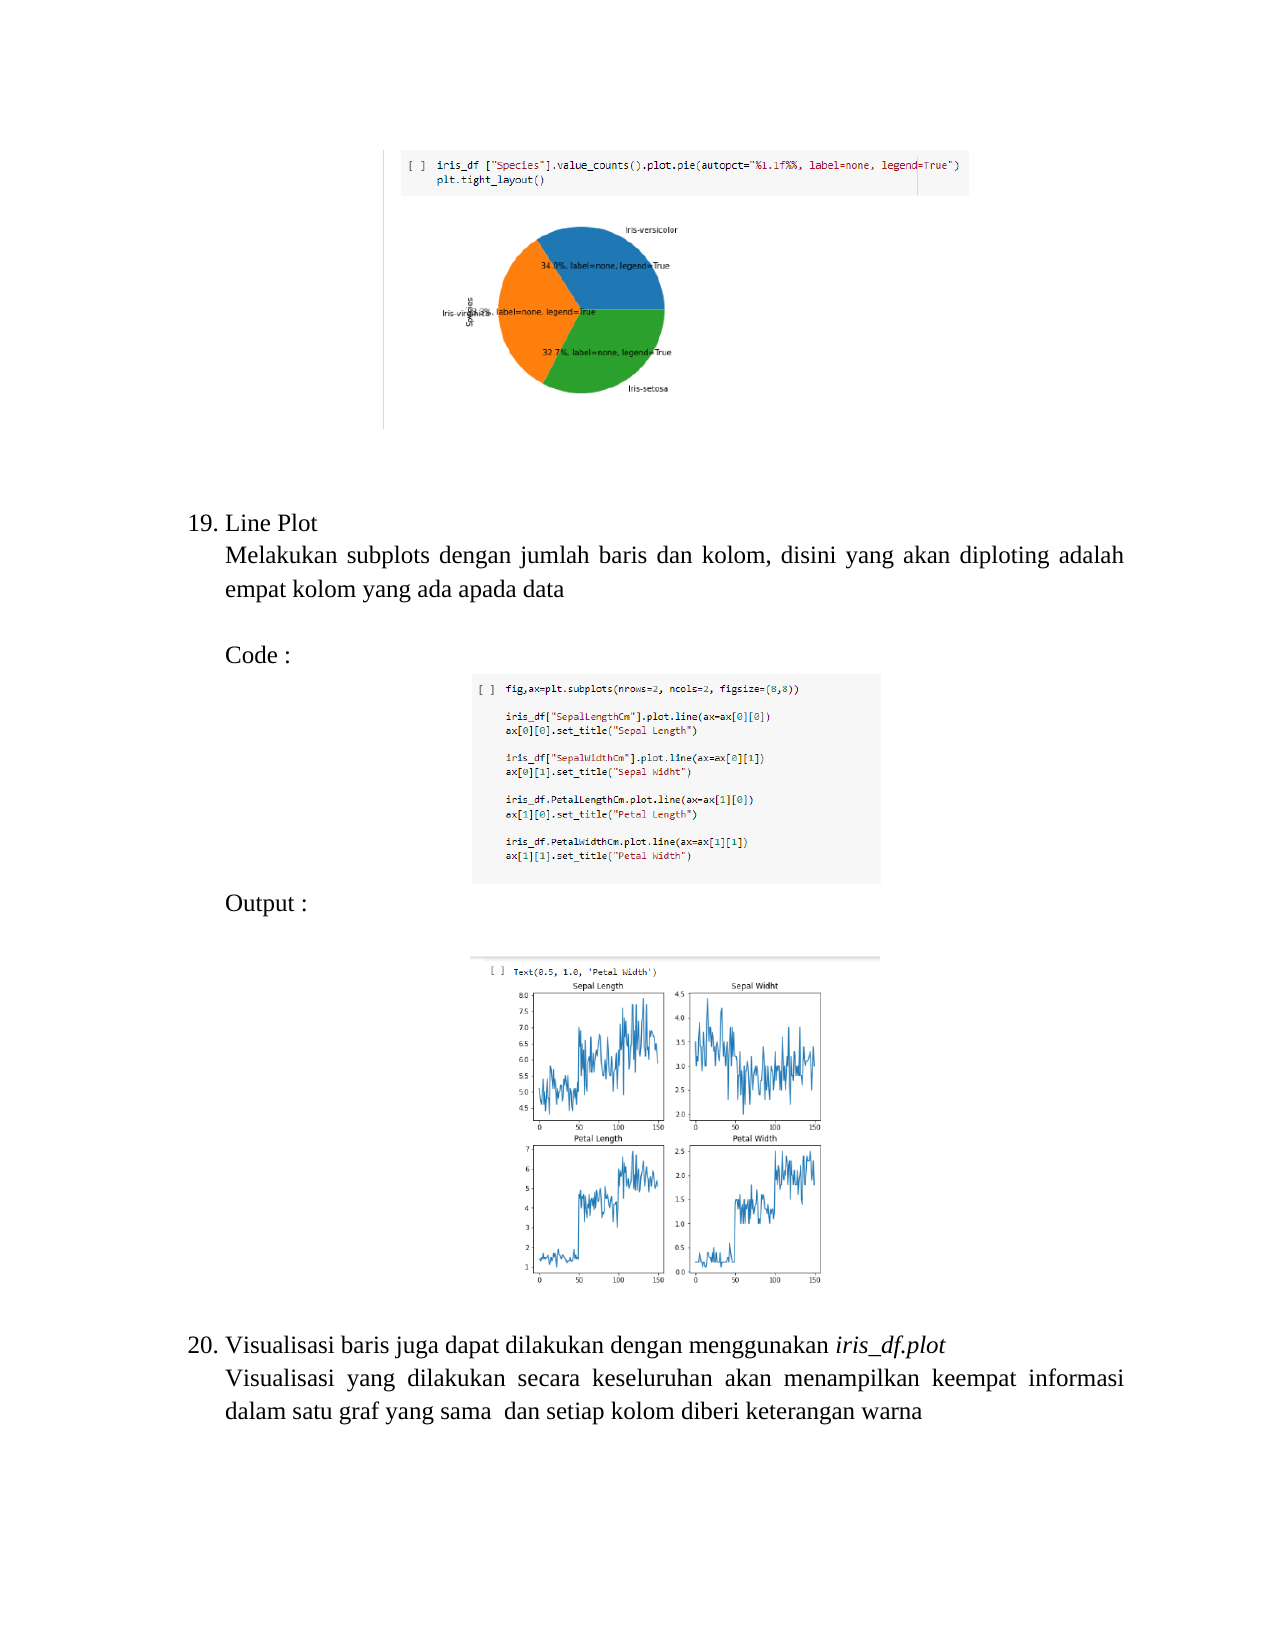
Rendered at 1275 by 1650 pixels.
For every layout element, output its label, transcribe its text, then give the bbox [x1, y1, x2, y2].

list Line Plot [187, 508, 1125, 536]
picture [470, 954, 880, 1293]
picture [469, 672, 881, 884]
picture [381, 150, 970, 429]
list Visualisasi yang dilakukan secara keseluruhan akan menampilkan keempat informasi dalam satu graf yang sama dan setiap kolom diberi keterangan warna [225, 1363, 1125, 1425]
list Output : [225, 888, 1125, 917]
list Visualisasi baris juga dapat dilakukan dengan menggunakan iris_df.plot [187, 1330, 1125, 1359]
list Code : [225, 640, 1125, 668]
list Melakukan subplots dengan jumlah baris dan kolom, disini yang akan diploting adalah empat kolom yang ada apada data [225, 541, 1125, 602]
